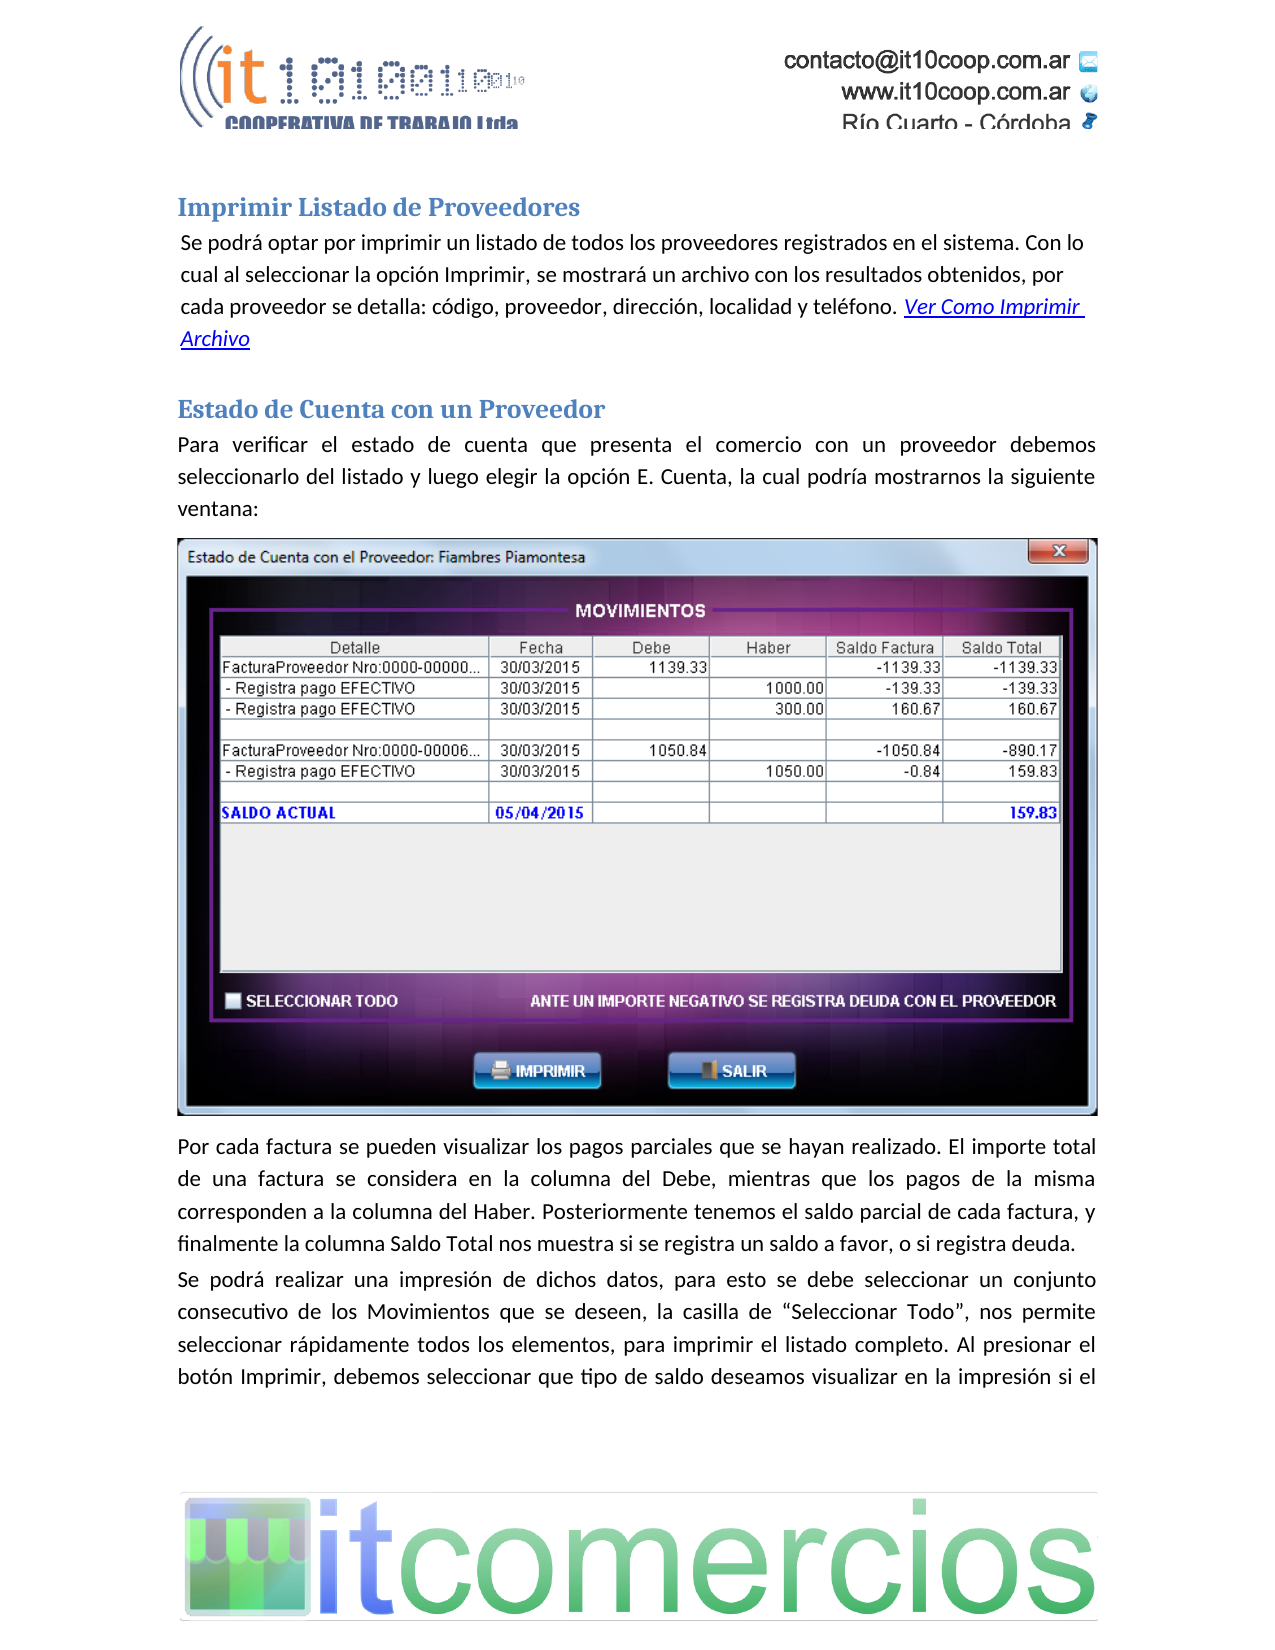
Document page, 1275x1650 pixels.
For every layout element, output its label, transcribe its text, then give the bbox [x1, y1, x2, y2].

subtitle Imprimir Listado de Proveedores [177, 192, 1098, 223]
text Se podrá optar por imprimir un listado de todos los proveedores registrados en el sistema. Con lo cual al seleccionar la opción Imprimir, se mostrará un archivo con los resultados obtenidos, por cada proveedor se detalla: código, proveedor, dirección, localidad y teléfono. Ver Como Imprimir Archivo [180, 228, 1098, 352]
picture [177, 538, 1098, 1116]
text Por cada factura se pueden visualizar los pagos parciales que se hayan realizado. El importe total de una factura se considera en la columna del Debe, mientras que los pagos de la misma corresponden a la columna del Haber. Posteriormente tenemos el saldo parcial de cada factura, y finalmente la columna Saldo Total nos muestra si se registra un saldo a favor, o si registra deuda. [177, 1132, 1098, 1257]
text Para verificar el estado de cuenta que presenta el comercio con un proveedor debemos seleccionarlo del listado y luego elegir la opción E. Cuenta, la cual podría mostrarnos la siguiente ventana: [177, 430, 1098, 522]
picture [178, 1487, 1096, 1622]
picture [178, 25, 1096, 129]
subtitle Estado de Cuenta con un Proveedor [177, 394, 1098, 425]
